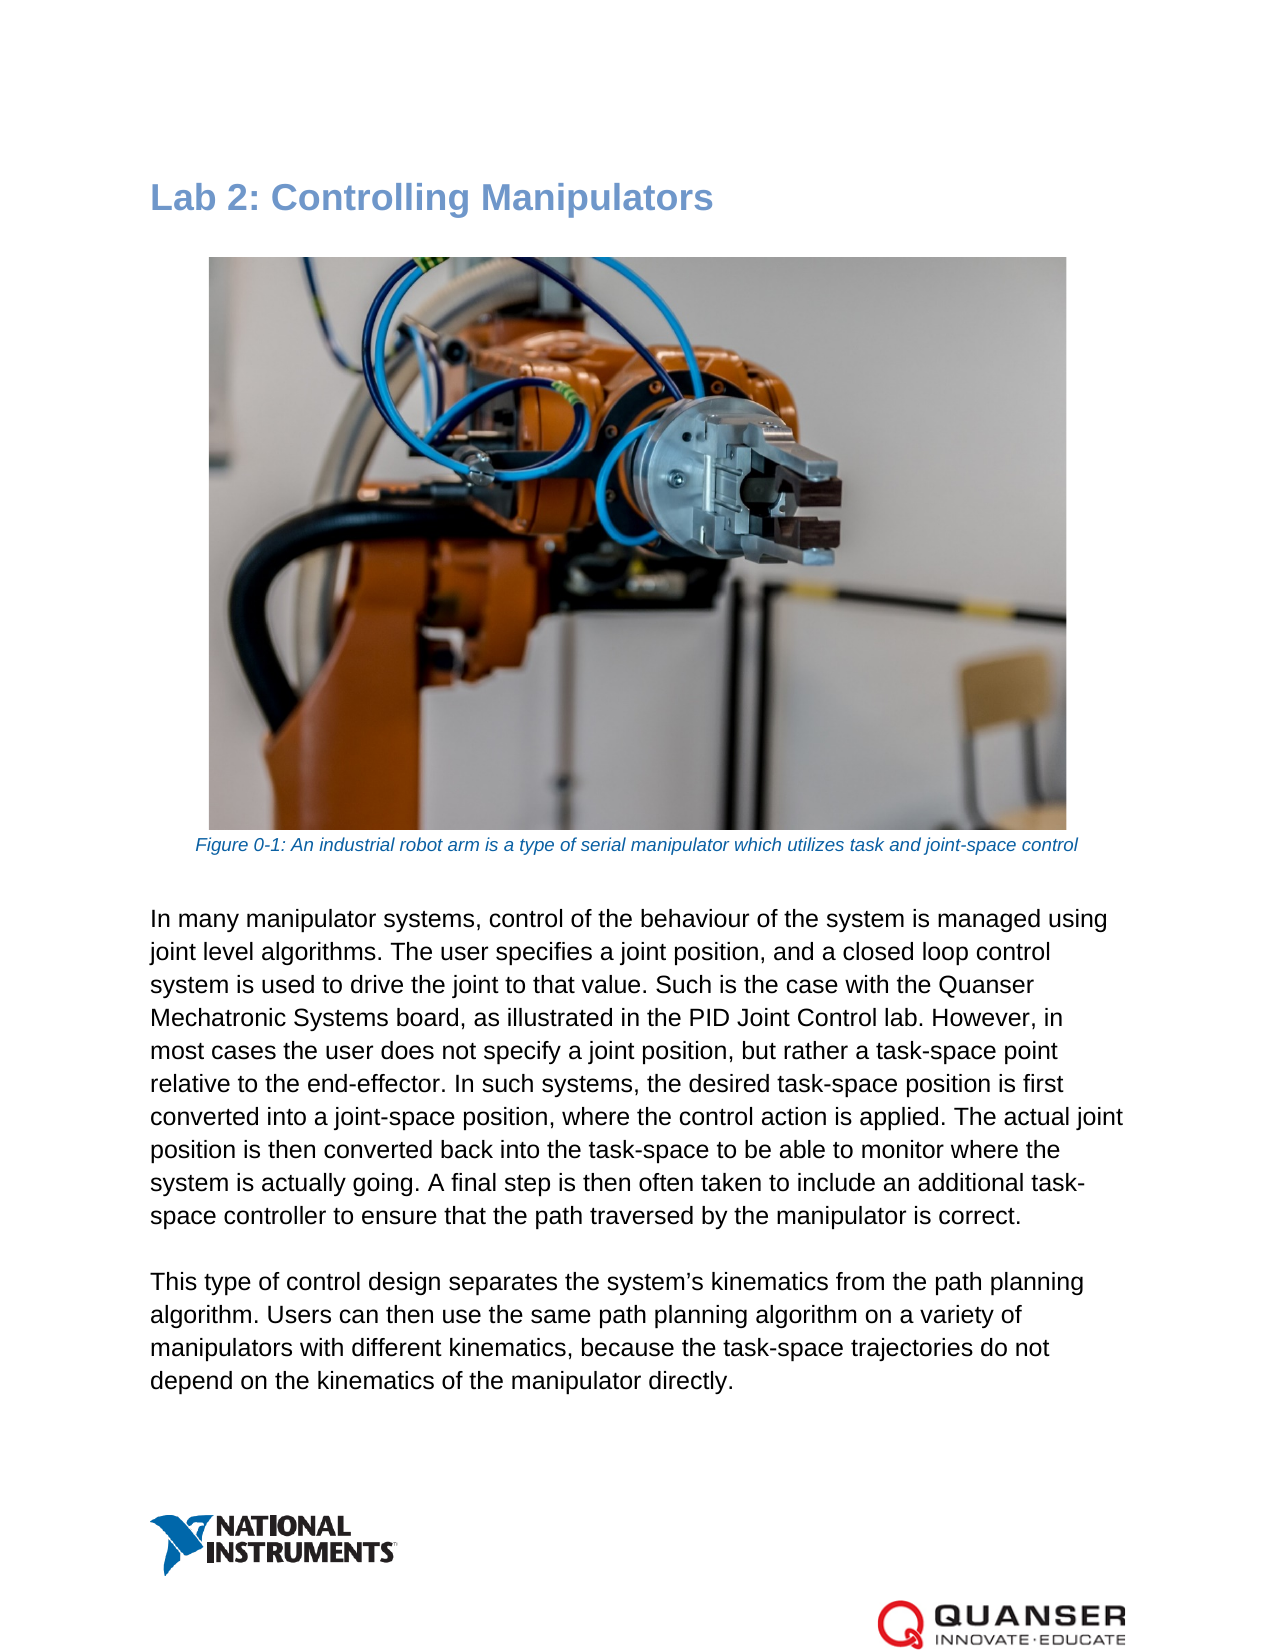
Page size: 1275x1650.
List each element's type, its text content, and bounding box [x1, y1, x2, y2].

picture [877, 1600, 1125, 1650]
subtitle Lab 2: Controlling Manipulators [150, 175, 1125, 218]
text This type of control design separates the system’s kinematics from the path planning algorithm. Users can then use the same path planning algorithm on a variety of manipulators with different kinematics, because the task-space trajectories do not depend on the kinematics of the manipulator directly. [150, 1267, 1125, 1395]
text In many manipulator systems, control of the behaviour of the system is managed using joint level algorithms. The user specifies a joint position, and a closed loop control system is used to drive the joint to that value. Such is the case with the Quanser Mechatronic Systems board, as illustrated in the PID Joint Control lab. However, in most cases the user does not specify a joint position, but rather a task-space point relative to the end-effector. In such systems, the desired task-space position is first converted into a joint-space position, where the control action is applied. The actual joint position is then converted back into the task-space to be able to monitor where the system is actually going. A final step is then often taken to include an additional task-space controller to ensure that the path traversed by the manipulator is correct. [150, 904, 1125, 1230]
text Figure 0-1: An industrial robot arm is a type of serial manipulator which utilizes task and joint-space control [150, 834, 1125, 855]
picture [208, 257, 1067, 830]
